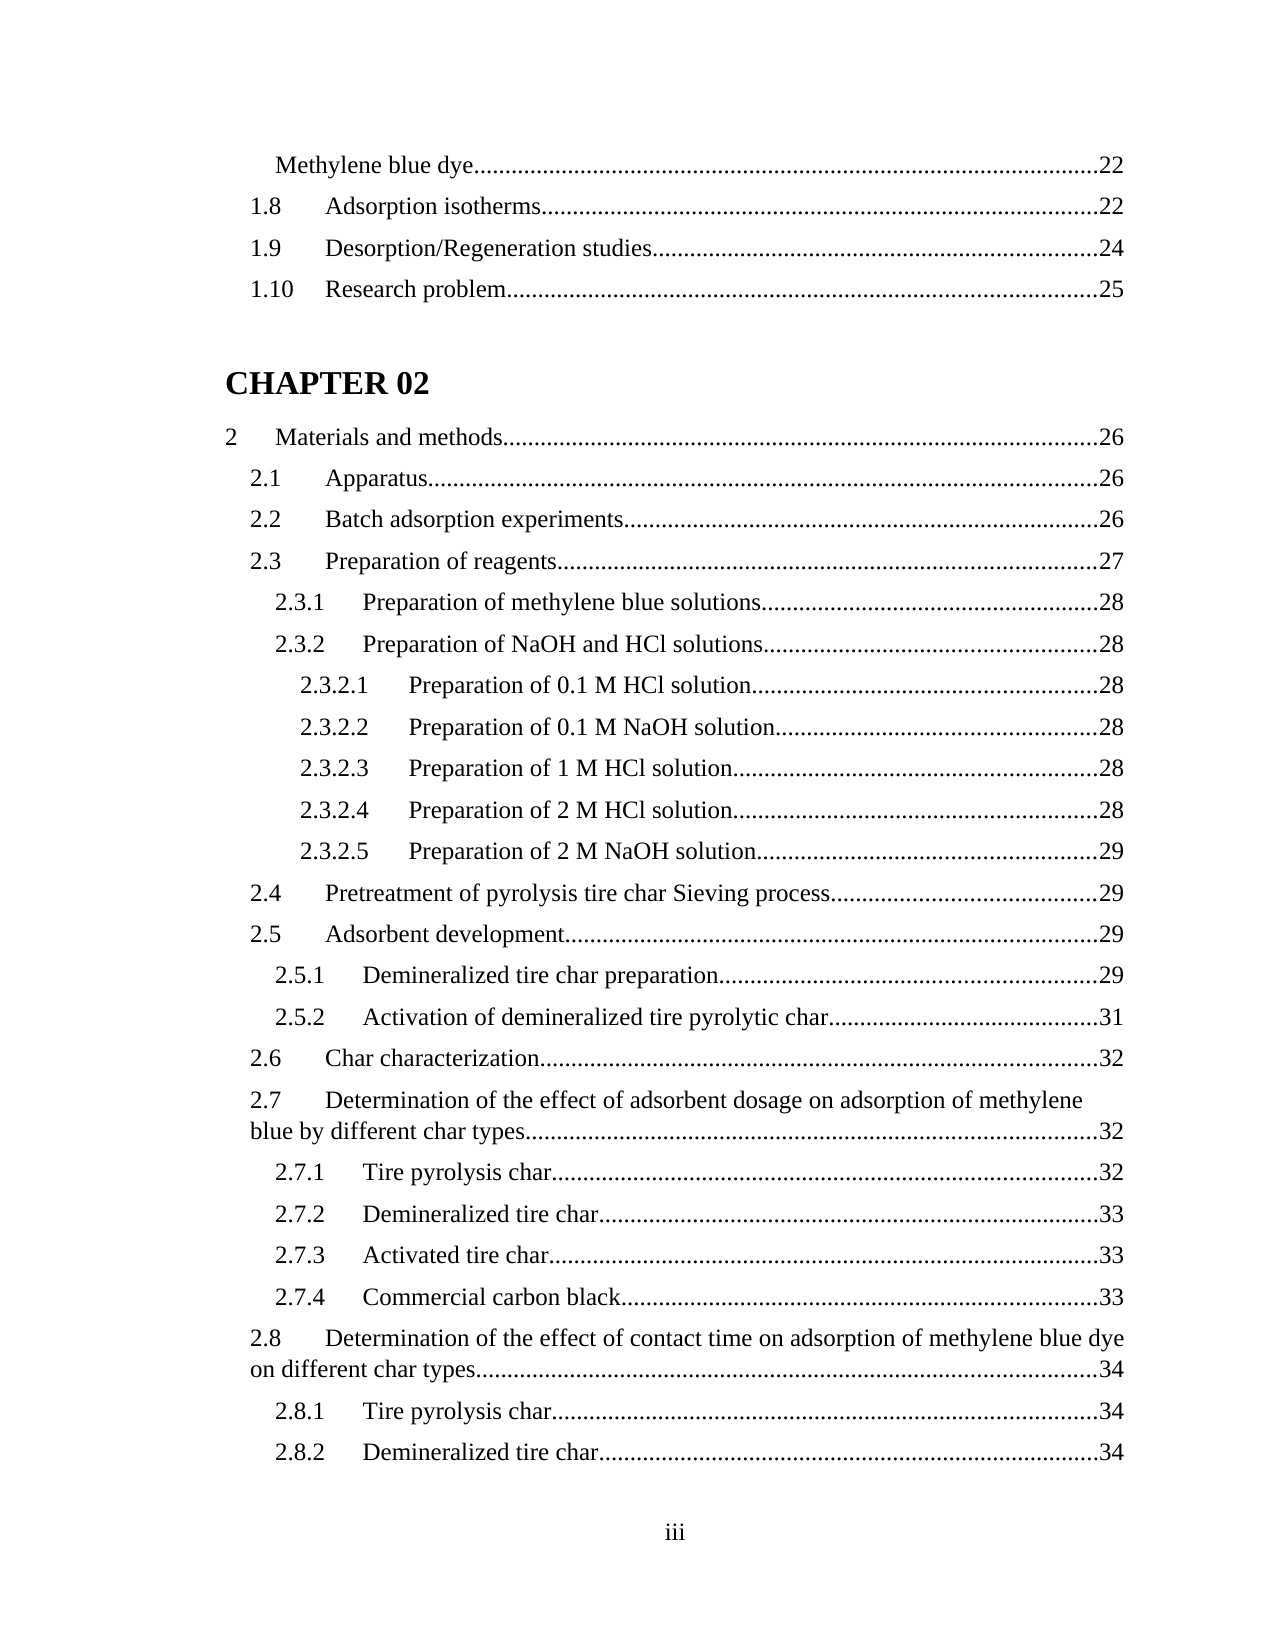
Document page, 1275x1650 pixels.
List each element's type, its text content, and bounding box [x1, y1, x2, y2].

text 2.3.2.3 Preparation of 1 M HCl solution 28 [300, 753, 1125, 782]
text 1.8 Adsorption isotherms 22 [250, 191, 1125, 220]
text 2.3.2.1 Preparation of 0.1 M HCl solution 28 [300, 670, 1125, 699]
text 2.5.2 Activation of demineralized tire pyrolytic char 31 [275, 1002, 1125, 1031]
text 2.6 Char characterization 32 [250, 1043, 1125, 1072]
text 2.7.2 Demineralized tire char 33 [275, 1199, 1125, 1228]
text 2.5.1 Demineralized tire char preparation 29 [275, 961, 1125, 989]
text 2.3.2 Preparation of NaOH and HCl solutions. 28 [275, 629, 1125, 658]
text 2.1 Apparatus 26 [250, 463, 1125, 492]
text 1.9 Desorption/Regeneration studies 24 [250, 233, 1125, 262]
text 2.8 Determination of the effect of contact time on adsorption of methylene blue dye on different char types 34 [250, 1323, 1125, 1383]
text 2.3.2.2 Preparation of 0.1 M NaOH solution 28 [300, 712, 1125, 741]
text 2.3.2.5 Preparation of 2 M NaOH solution 29 [300, 836, 1125, 865]
text 2.8.2 Demineralized tire char 34 [275, 1437, 1125, 1466]
text 2.7.3 Activated tire char 33 [275, 1240, 1125, 1269]
text 2.7.4 Commercial carbon black 33 [275, 1282, 1125, 1311]
text 1.10 Research problem 25 [250, 274, 1125, 303]
text 2.3 Preparation of reagents 27 [250, 546, 1125, 575]
text Methylene blue dye 22 [275, 150, 1125, 179]
text 2.7.1 Tire pyrolysis char 32 [275, 1157, 1125, 1186]
text 2.3.2.4 Preparation of 2 M HCl solution 28 [300, 795, 1125, 823]
text 2.7 Determination of the effect of adsorbent dosage on adsorption of methylene blue by different char types 32 [250, 1085, 1125, 1145]
text 2 Materials and methods 26 [225, 422, 1125, 450]
text 2.5 Adsorbent development 29 [250, 919, 1125, 948]
text CHAPTER 02 [225, 363, 1125, 402]
text 2.2 Batch adsorption experiments 26 [250, 504, 1125, 533]
text 2.3.1 Preparation of methylene blue solutions 28 [275, 587, 1125, 616]
text 2.8.1 Tire pyrolysis char 34 [275, 1396, 1125, 1424]
text 2.4 Pretreatment of pyrolysis tire char Sieving process 29 [250, 878, 1125, 906]
